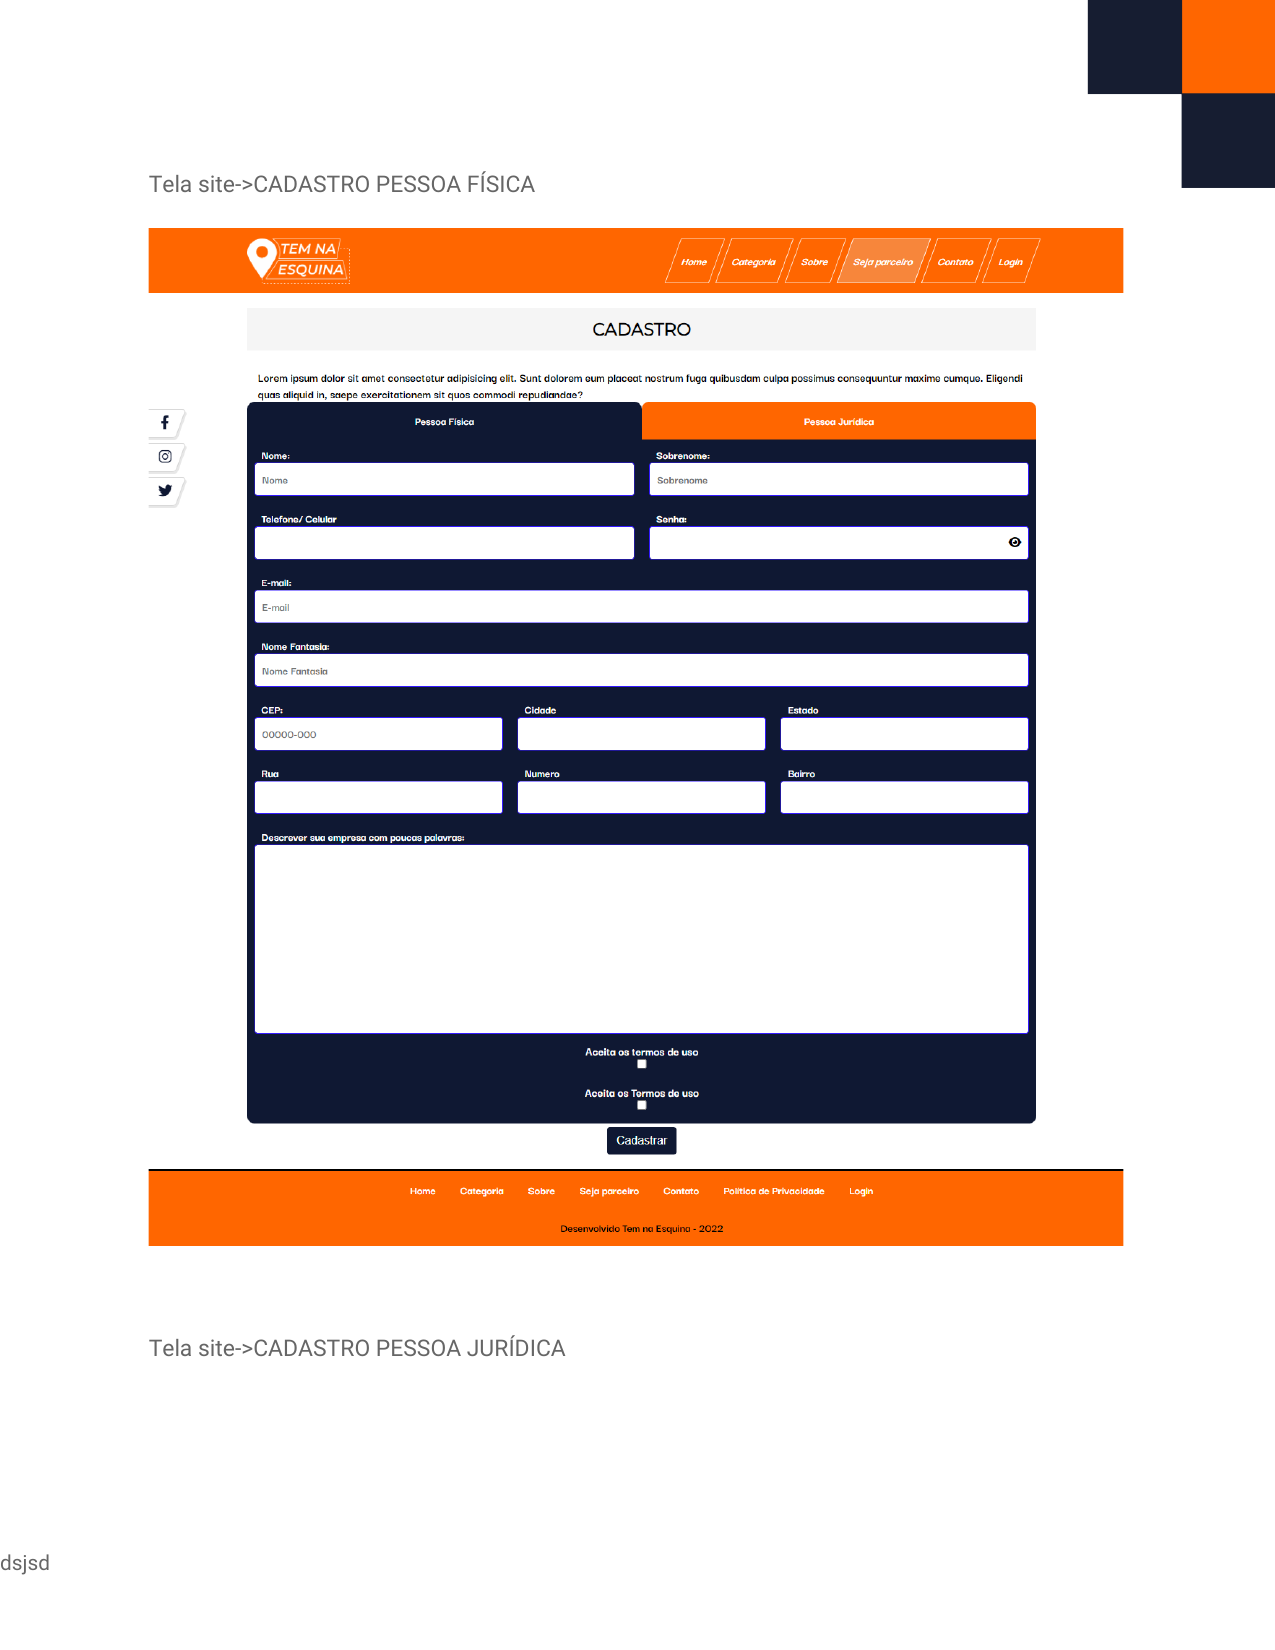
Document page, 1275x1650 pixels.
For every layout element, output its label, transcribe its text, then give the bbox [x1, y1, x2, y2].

picture [148, 228, 1124, 1246]
text Tela site->CADASTRO PESSOA JURÍDICA [148, 1335, 1125, 1362]
text Tela site->CADASTRO PESSOA FÍSICA [148, 171, 1125, 198]
picture [1087, 0, 1275, 188]
